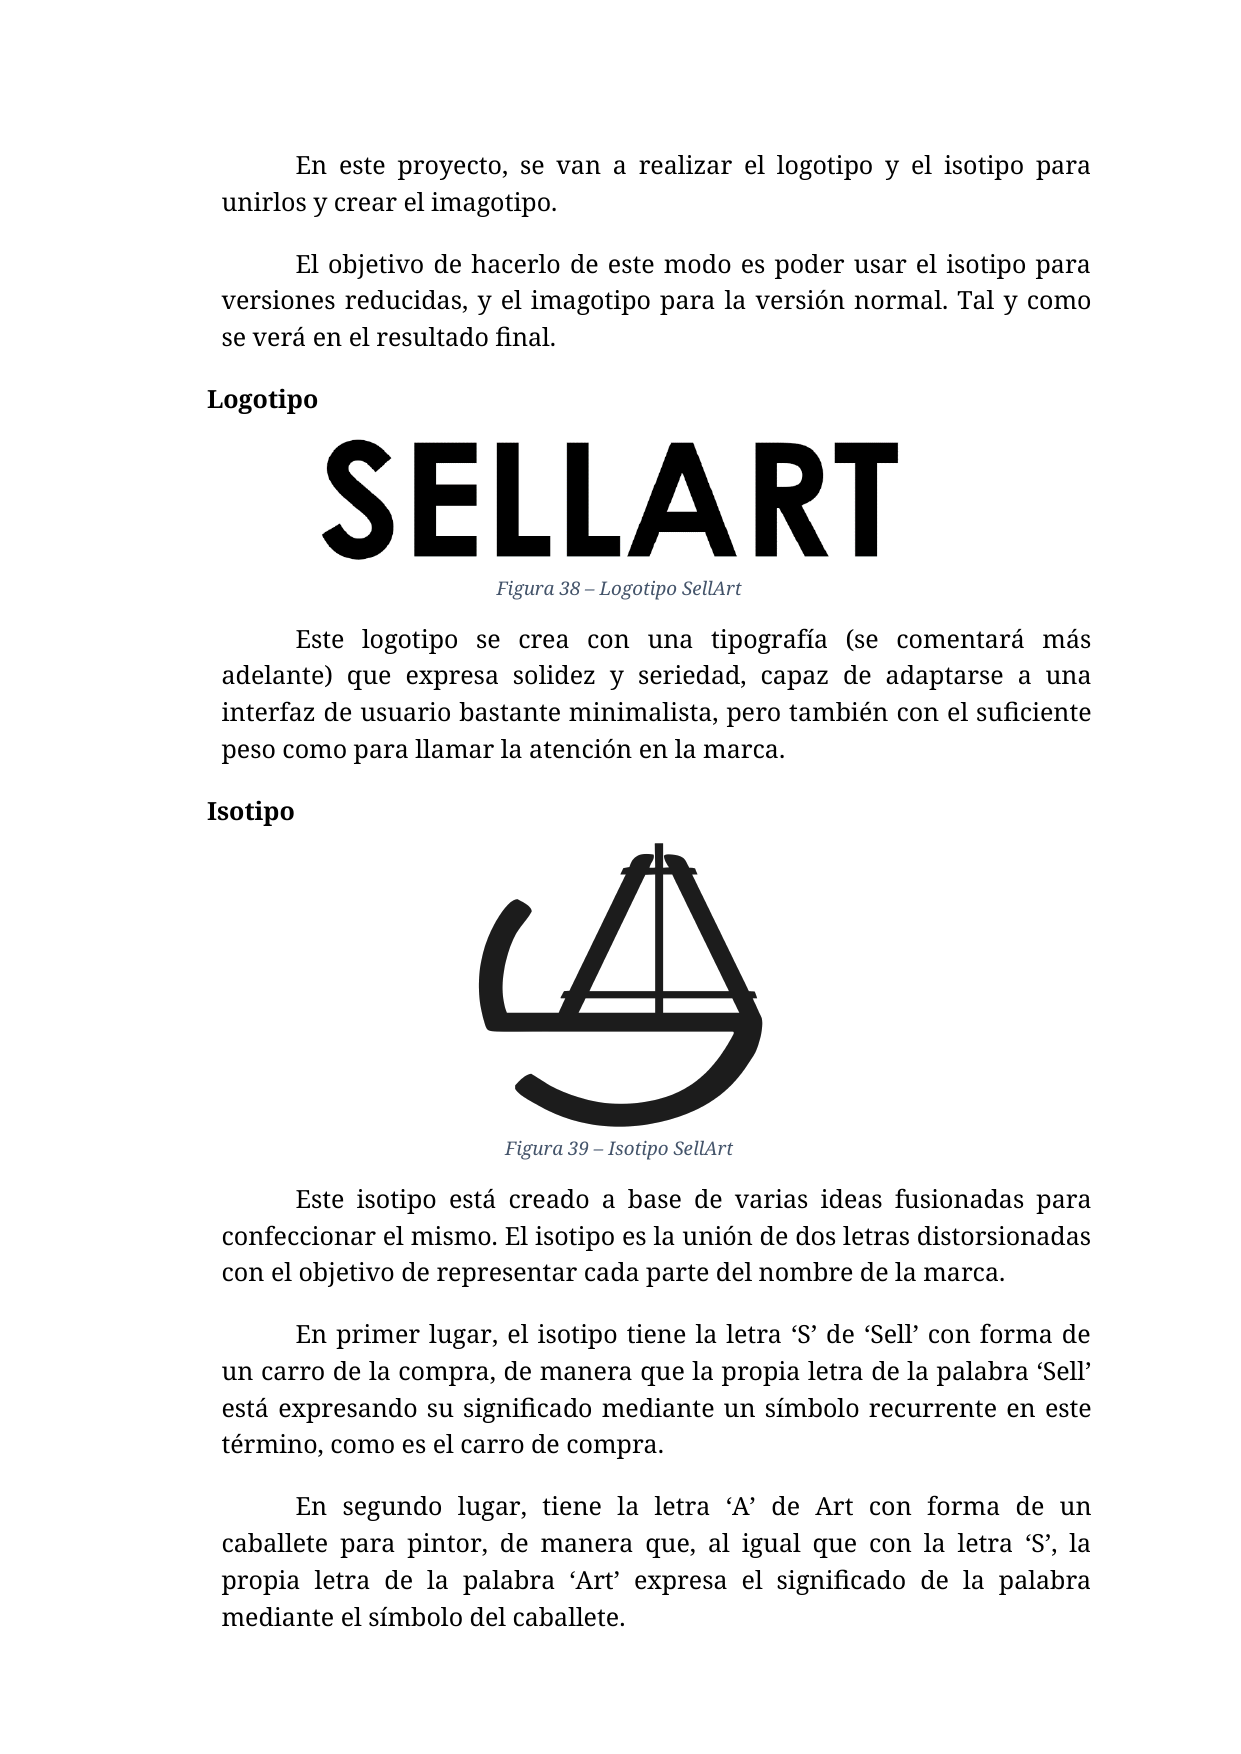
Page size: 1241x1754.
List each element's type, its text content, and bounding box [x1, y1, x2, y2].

text Este isotipo está creado a base de varias ideas fusionadas para confeccionar el mismo. El isotipo es la unión de dos letras distorsionadas con el objetivo de representar cada parte del nombre de la marca. [221, 1181, 1092, 1289]
text En segundo lugar, tiene la letra ‘A’ de Art con forma de un caballete para pintor, de manera que, al igual que con la letra ‘S’, la propia letra de la palabra ‘Art’ expresa el significado de la palabra mediante el símbolo del caballete. [221, 1489, 1092, 1633]
picture [469, 836, 771, 1136]
text El objetivo de hacerlo de este modo es poder usar el isotipo para versiones reducidas, y el imagotipo para la versión normal. Tal y como se verá en el resultado final. [221, 246, 1092, 354]
text Figura 38 – Logotipo SellArt [148, 575, 1092, 600]
text Logotipo [207, 382, 1092, 416]
text En primer lugar, el isotipo tiene la letra ‘S’ de ‘Sell’ con forma de un carro de la compra, de manera que la propia letra de la palabra ‘Sell’ está expresando su significado mediante un símbolo recurrente en este término, como es el carro de compra. [221, 1317, 1092, 1461]
text En este proyecto, se van a realizar el logotipo y el isotipo para unirlos y crear el imagotipo. [221, 148, 1092, 218]
text Isotipo [207, 793, 1092, 827]
text Este logotipo se crea con una tipografía (se comentará más adelante) que expresa solidez y seriedad, capaz de adaptarse a una interfaz de usuario bastante minimalista, pero también con el suficiente peso como para llamar la atención en la marca. [221, 621, 1092, 766]
picture [317, 425, 923, 575]
text Figura 39 – Isotipo SellArt [148, 1135, 1092, 1161]
